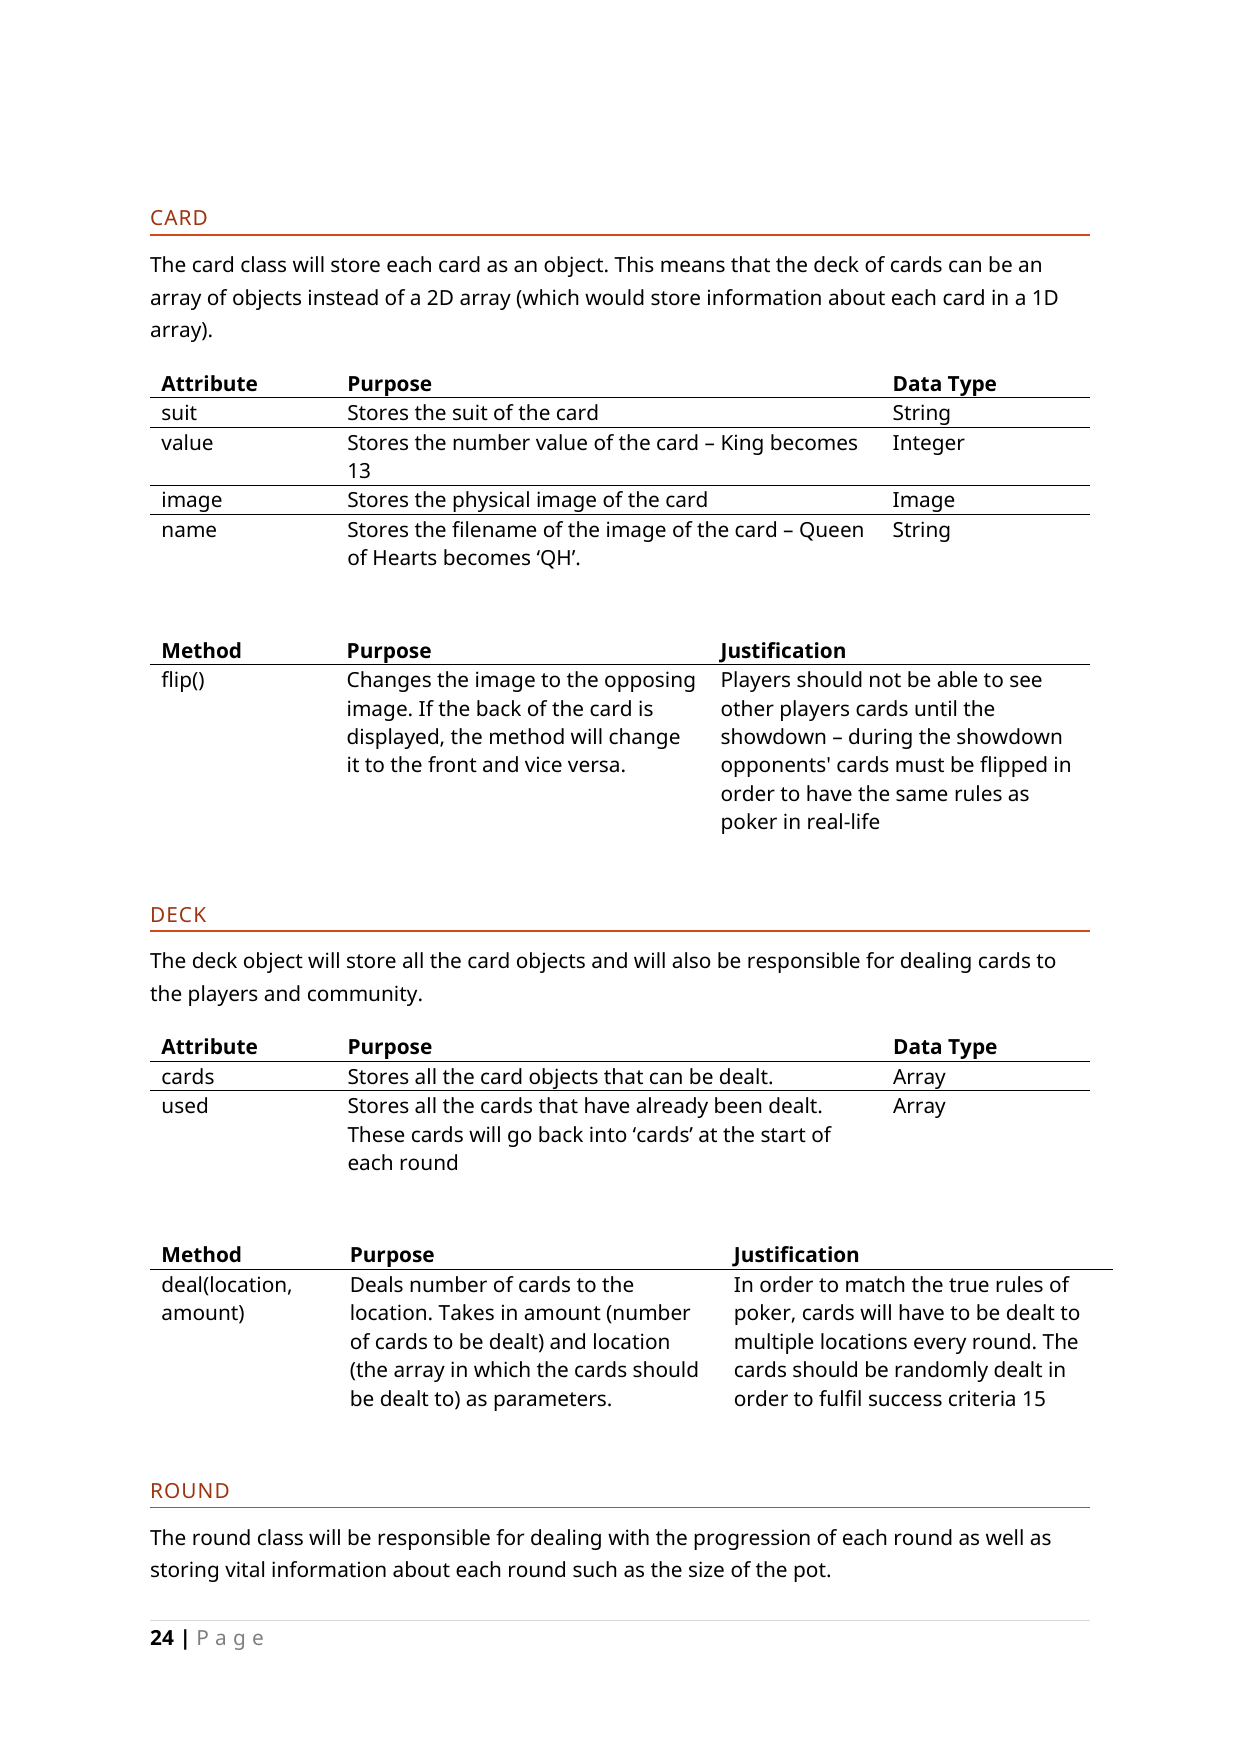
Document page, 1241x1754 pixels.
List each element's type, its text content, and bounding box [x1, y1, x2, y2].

table_cell Stores the number value of the card – King becomes 13 [336, 428, 881, 484]
table_cell Array [882, 1062, 1090, 1090]
table_cell deal(location, amount) [150, 1270, 338, 1412]
table_header Method [150, 636, 335, 664]
table_cell Deals number of cards to the location. Takes in amount (number of cards to be dealt) and location (the array in which the cards should be dealt to) as parameters. [338, 1270, 722, 1412]
table_cell image [150, 486, 336, 514]
table_header Purpose [336, 369, 881, 397]
table_header Purpose [335, 636, 709, 664]
table_cell In order to match the true rules of poker, cards will have to be dealt to multiple locations every round. The cards should be randomly dealt in order to fulfil success criteria 15 [723, 1270, 1113, 1412]
table_cell Players should not be able to see other players cards until the showdown – during the showdown opponents' cards must be flipped in order to have the same rules as poker in real-life [709, 665, 1090, 836]
table_cell flip() [150, 665, 335, 836]
text The deck object will store all the card objects and will also be responsible for dealing cards to the players and community. [150, 946, 1090, 1007]
table_cell Integer [881, 428, 1090, 484]
table_cell Stores the filename of the image of the card – Queen of Hearts becomes ‘QH’. [336, 515, 881, 572]
table_cell cards [150, 1062, 336, 1090]
table_cell Array [882, 1091, 1090, 1177]
table_header Justification [723, 1241, 1113, 1269]
subtitle Deck [150, 900, 1090, 930]
table_cell String [881, 515, 1090, 572]
table_header Data Type [882, 1033, 1090, 1061]
table_cell Stores all the card objects that can be dealt. [336, 1062, 882, 1090]
table_cell used [150, 1091, 336, 1177]
table_header Purpose [336, 1033, 882, 1061]
table_cell suit [150, 398, 336, 427]
table_header Attribute [150, 1033, 336, 1061]
table_cell value [150, 428, 336, 484]
table_header Method [150, 1241, 338, 1269]
table_cell Image [881, 486, 1090, 514]
table_header Justification [709, 636, 1090, 664]
table_cell Stores all the cards that have already been dealt. These cards will go back into ‘cards’ at the start of each round [336, 1091, 882, 1177]
text The round class will be responsible for dealing with the progression of each round as well as storing vital information about each round such as the size of the pot. [150, 1523, 1090, 1584]
table_header Data Type [881, 369, 1090, 397]
subtitle Round [150, 1476, 1090, 1507]
table_header Purpose [338, 1241, 722, 1269]
table_cell Stores the suit of the card [336, 398, 881, 427]
table_cell Stores the physical image of the card [336, 486, 881, 514]
table_cell name [150, 515, 336, 572]
subtitle Card [150, 203, 1090, 234]
text The card class will store each card as an object. This means that the deck of cards can be an array of objects instead of a 2D array (which would store information about each card in a 1D array). [150, 250, 1090, 344]
table_cell Changes the image to the opposing image. If the back of the card is displayed, the method will change it to the front and vice versa. [335, 665, 709, 836]
table_cell String [881, 398, 1090, 427]
table_header Attribute [150, 369, 336, 397]
